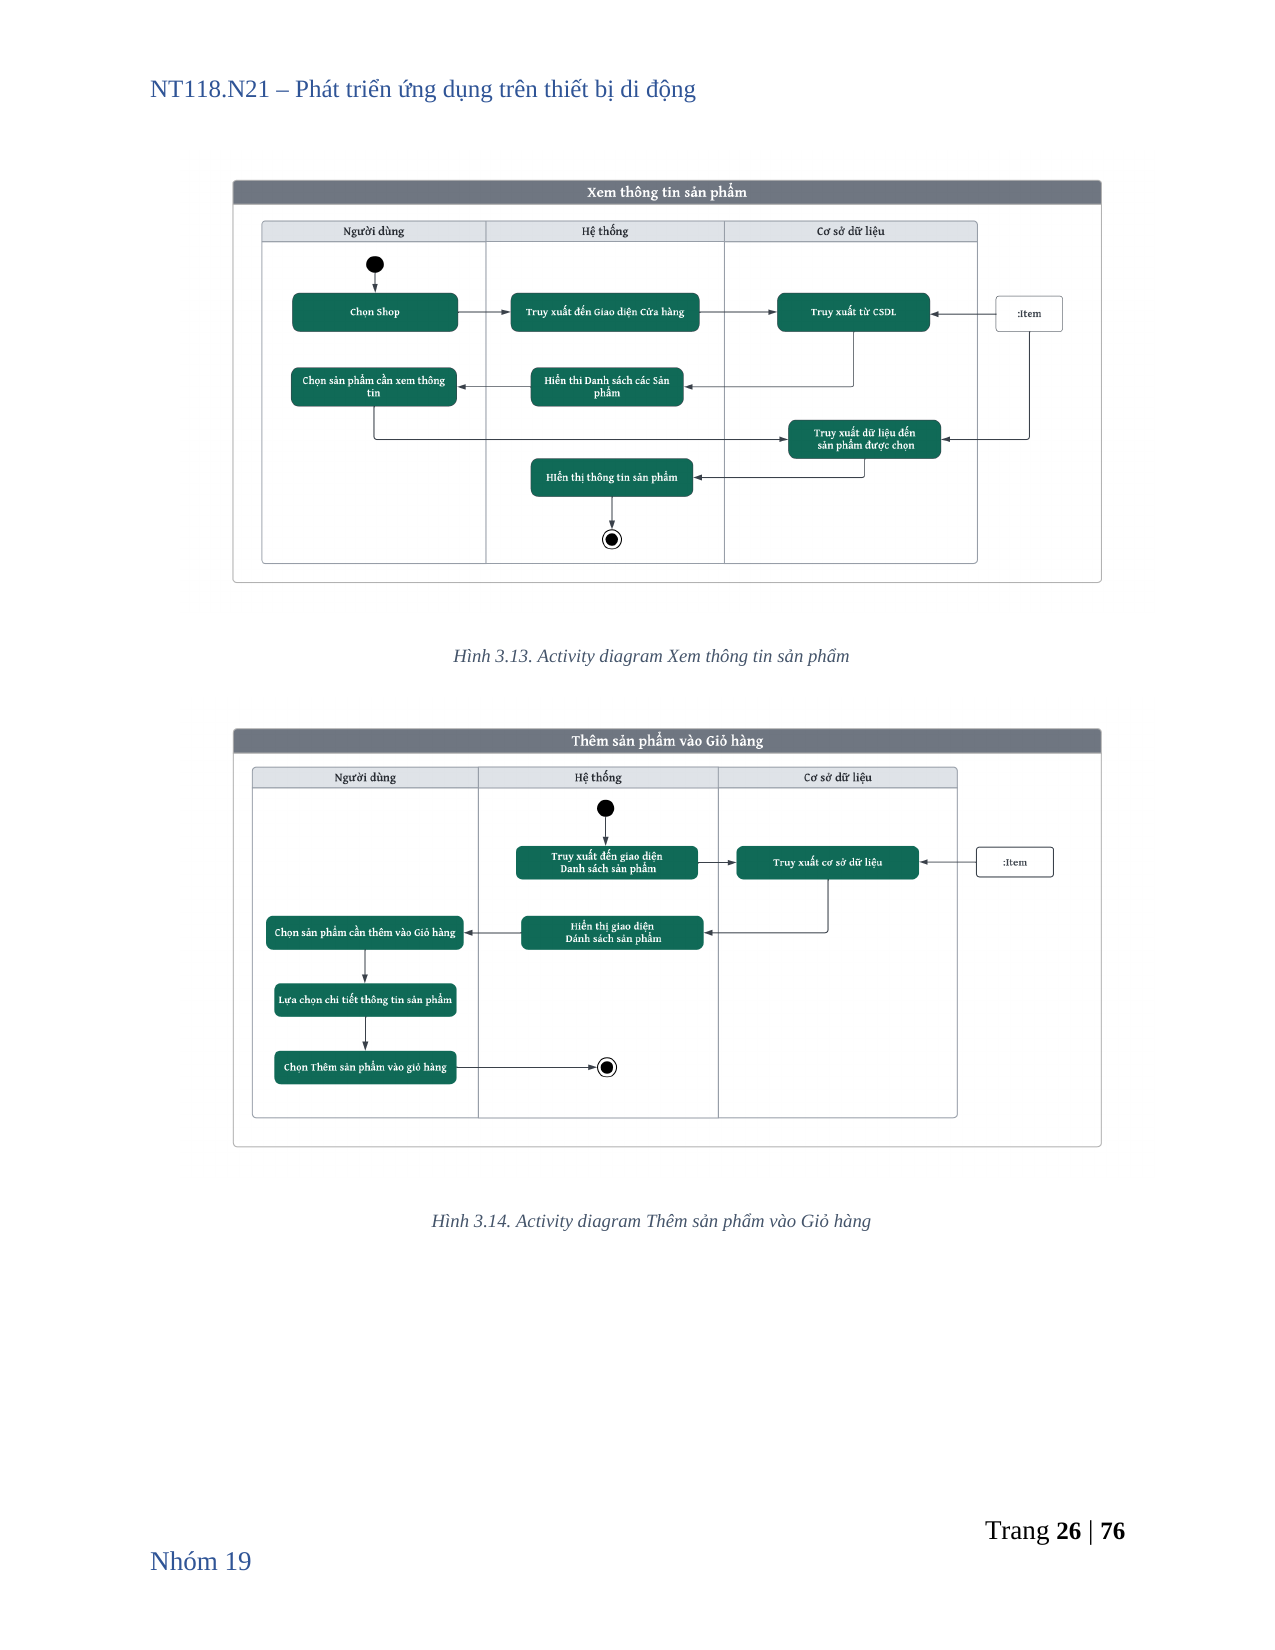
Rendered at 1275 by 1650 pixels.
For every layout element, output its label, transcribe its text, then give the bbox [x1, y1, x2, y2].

picture [179, 150, 1155, 613]
picture [179, 697, 1155, 1178]
